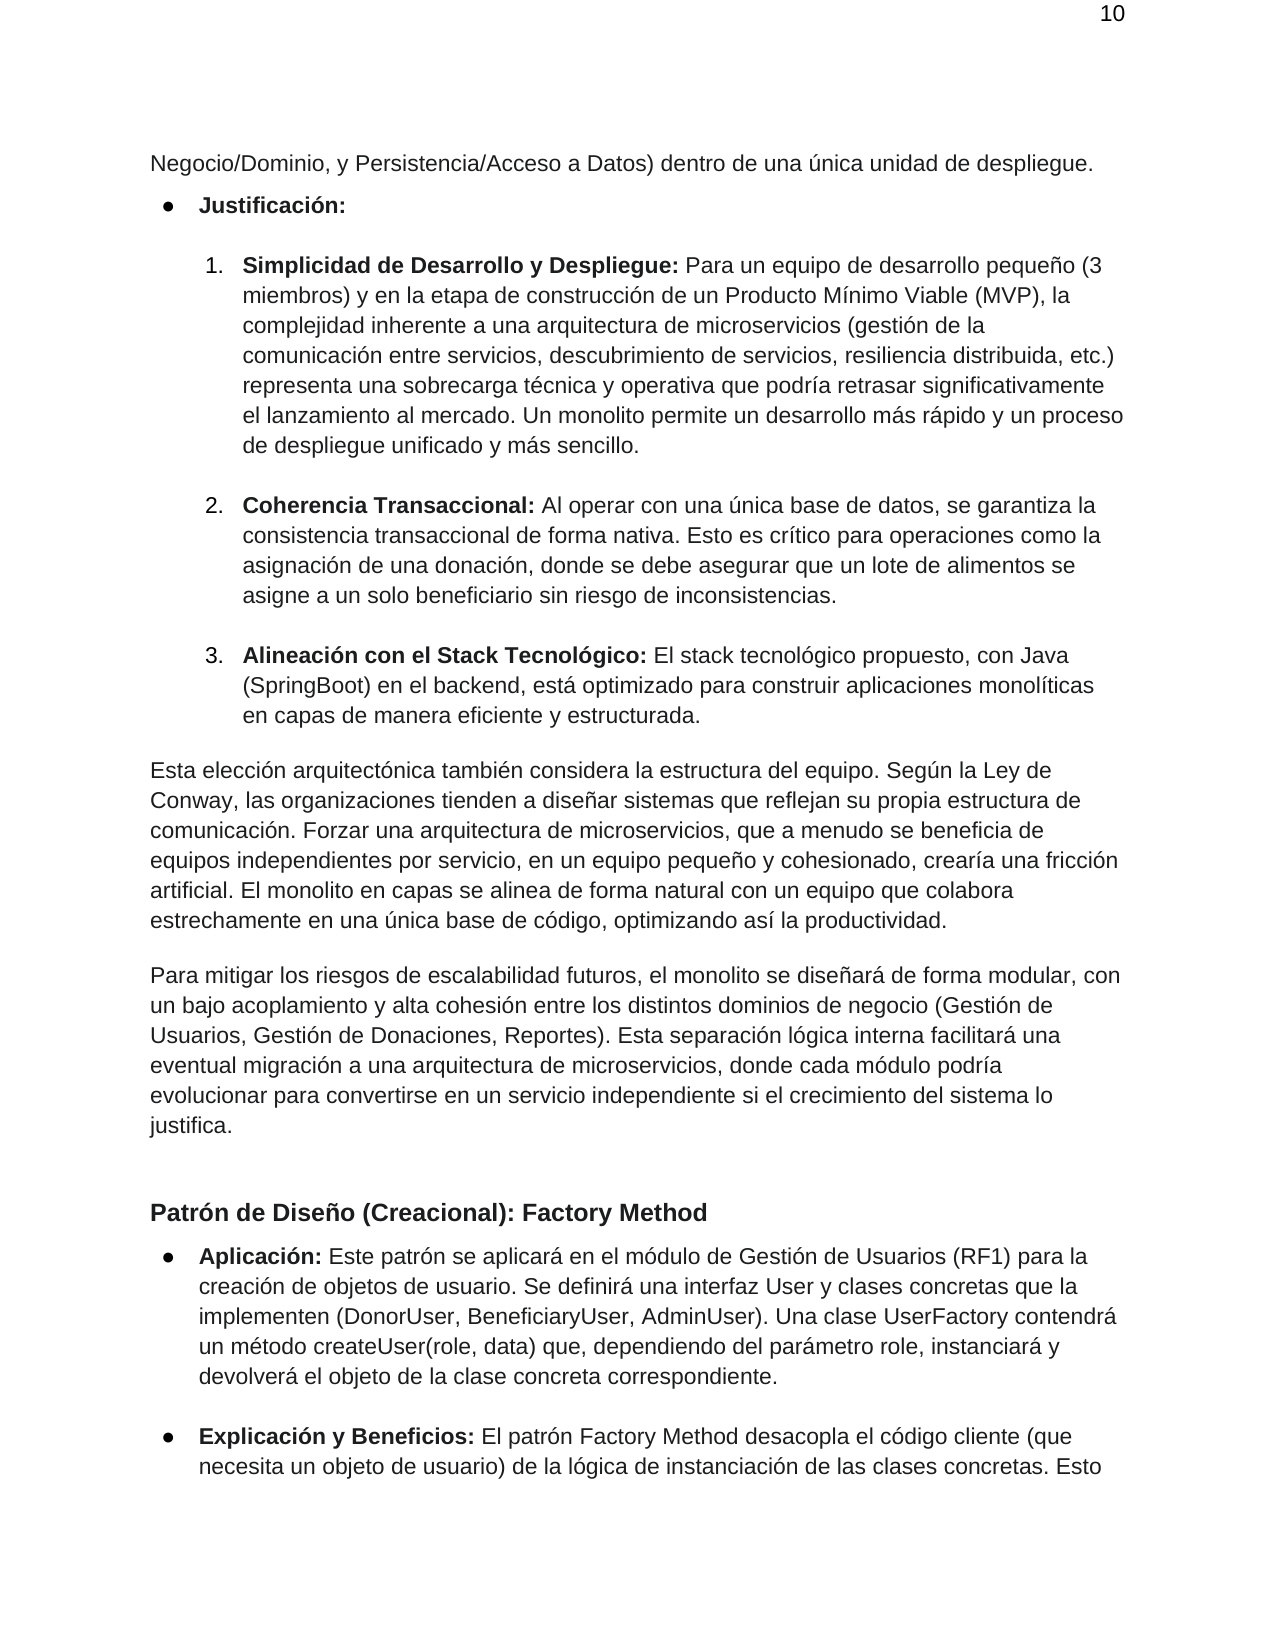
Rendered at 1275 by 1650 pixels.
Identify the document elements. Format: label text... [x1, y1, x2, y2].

list Alineación con el Stack Tecnológico: El stack tecnológico propuesto, con Java (SpringBoot) en el backend, está optimizado para construir aplicaciones monolíticas en capas de manera eficiente y estructurada. [205, 642, 1125, 729]
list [161, 1423, 1125, 1479]
list Coherencia Transaccional: Al operar con una única base de datos, se garantiza la consistencia transaccional de forma nativa. Esto es crítico para operaciones como la asignación de una donación, donde se debe asegurar que un lote de alimentos se asigne a un solo beneficiario sin riesgo de inconsistencias. [205, 492, 1125, 639]
list Simplicidad de Desarrollo y Despliegue: Para un equipo de desarrollo pequeño (3 miembros) y en la etapa de construcción de un Producto Mínimo Viable (MVP), la complejidad inherente a una arquitectura de microservicios (gestión de la comunicación entre servicios, descubrimiento de servicios, resiliencia distribuida, etc.) representa una sobrecarga técnica y operativa que podría retrasar significativamente el lanzamiento al mercado. Un monolito permite un desarrollo más rápido y un proceso de despliegue unificado y más sencillo. [205, 252, 1125, 489]
text Para mitigar los riesgos de escalabilidad futuros, el monolito se diseñará de forma modular, con un bajo acoplamiento y alta cohesión entre los distintos dominios de negocio (Gestión de Usuarios, Gestión de Donaciones, Reportes). Esta separación lógica interna facilitará una eventual migración a una arquitectura de microservicios, donde cada módulo podría evolucionar para convertirse en un servicio independiente si el crecimiento del sistema lo justifica. [150, 962, 1125, 1169]
list Aplicación: Este patrón se aplicará en el módulo de Gestión de Usuarios (RF1) para la creación de objetos de usuario. Se definirá una interfaz User y clases concretas que la implementen (DonorUser, BeneficiaryUser, AdminUser). Una clase UserFactory contendrá un método createUser(role, data) que, dependiendo del parámetro role, instanciará y devolverá el objeto de la clase concreta correspondiente. [161, 1243, 1125, 1419]
subtitle Patrón de Diseño (Creacional): Factory Method [150, 1197, 1125, 1226]
text Esta elección arquitectónica también considera la estructura del equipo. Según la Ley de Conway, las organizaciones tienden a diseñar sistemas que reflejan su propia estructura de comunicación. Forzar una arquitectura de microservicios, que a menudo se beneficia de equipos independientes por servicio, en un equipo pequeño y cohesionado, crearía una fricción artificial. El monolito en capas se alinea de forma natural con un equipo que colabora estrechamente en una única base de código, optimizando así la productividad. [150, 757, 1125, 934]
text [150, 150, 1125, 176]
list Justificación: [161, 192, 1125, 249]
